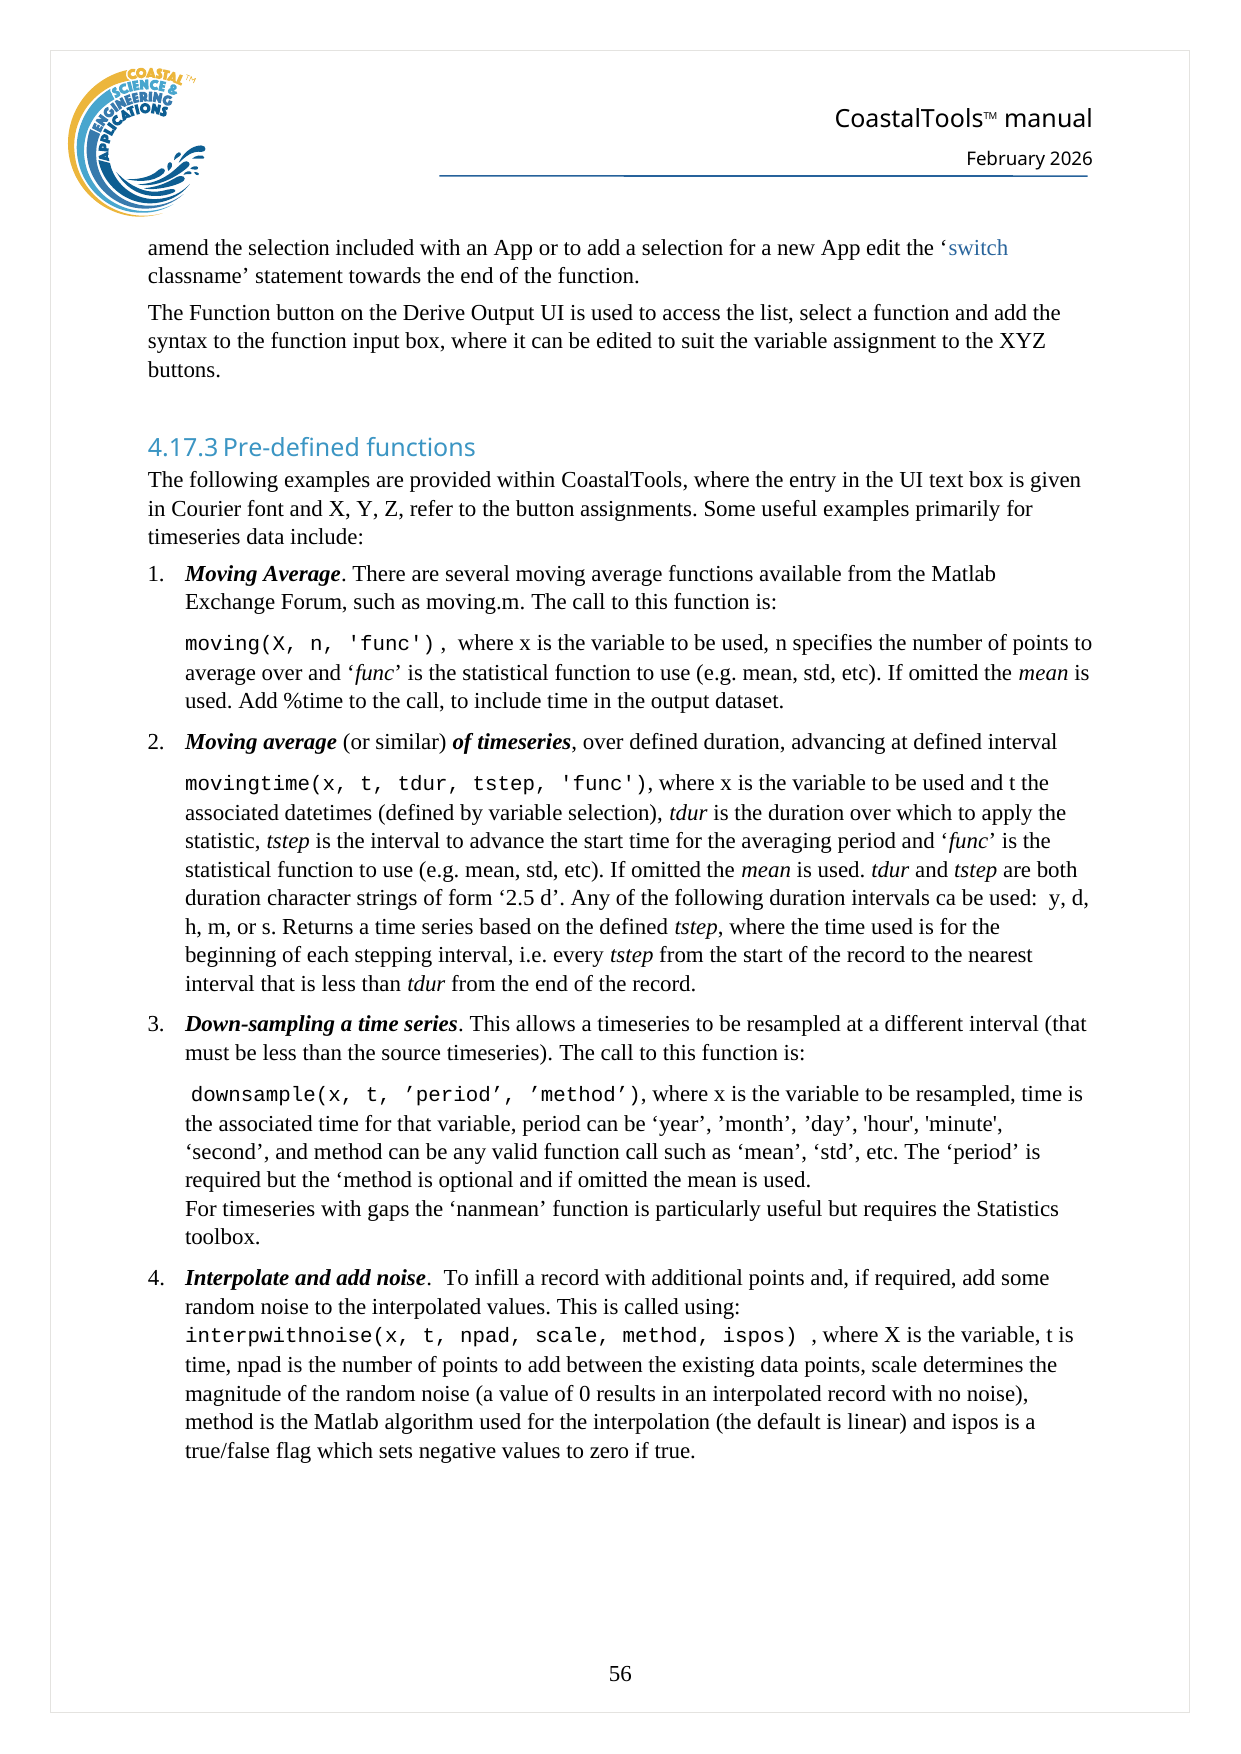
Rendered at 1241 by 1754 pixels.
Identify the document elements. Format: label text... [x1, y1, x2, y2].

text downsample(x, t, ’period’, ’method’), where x is the variable to be resampled, time is the associated time for that variable, period can be ‘year’, ’month’, ’day’, 'hour', 'minute', ‘second’, and method can be any valid function call such as ‘mean’, ‘std’, etc. The ‘period’ is required but the ‘method is optional and if omitted the mean is used. [185, 1080, 1093, 1193]
list Moving Average. There are several moving average functions available from the Matlab Exchange Forum, such as moving.m. The call to this function is: [147, 560, 1093, 615]
list Interpolate and add noise. To infill a record with additional points and, if required, add some random noise to the interpolated values. This is called using: interpwithnoise(x, t, npad, scale, method, ispos) , where X is the variable, t is time, npad is the number of points to add between the existing data points, scale determines the magnitude of the random noise (a value of 0 results in an interpolated record with no noise), method is the Matlab algorithm used for the interpolation (the default is linear) and ispos is a true/false flag which sets negative values to zero if true. [148, 1264, 1093, 1463]
text For timeseries with gaps the ‘nanmean’ function is particularly useful but requires the Statistics toolbox. [185, 1195, 1093, 1250]
text movingtime(x, t, tdur, tstep, 'func'), where x is the variable to be used and t the associated datetimes (defined by variable selection), tdur is the duration over which to apply the statistic, tstep is the interval to advance the start time for the averaging period and ‘func’ is the statistical function to use (e.g. mean, std, etc). If omitted the mean is used. tdur and tstep are both duration character strings of form ‘2.5 d’. Any of the following duration intervals ca be used: y, d, h, m, or s. Returns a time series based on the defined tstep, where the time used is for the beginning of each stepping interval, i.e. every tstep from the start of the record to the nearest interval that is less than tdur from the end of the record. [185, 769, 1093, 996]
subtitle Pre-defined functions [148, 429, 1093, 463]
text The following examples are provided within CoastalTools, where the entry in the UI text box is given in Courier font and X, Y, Z, refer to the button assignments. Some useful examples primarily for timeseries data include: [148, 466, 1093, 549]
text moving(X, n, 'func') , where x is the variable to be used, n specifies the number of points to average over and ‘func’ is the statistical function to use (e.g. mean, std, etc). If omitted the mean is used. Add %time to the call, to include time in the output dataset. [185, 629, 1093, 714]
list Moving average (or similar) of timeseries, over defined duration, advancing at defined interval [147, 728, 1093, 755]
text The Function button on the Derive Output UI is used to access the list, select a function and add the syntax to the function input box, where it can be edited to suit the variable assignment to the XYZ buttons. [148, 299, 1093, 382]
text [148, 234, 1093, 289]
list Down-sampling a time series. This allows a timeseries to be resampled at a different interval (that must be less than the source timeseries). The call to this function is: [147, 1011, 1093, 1065]
